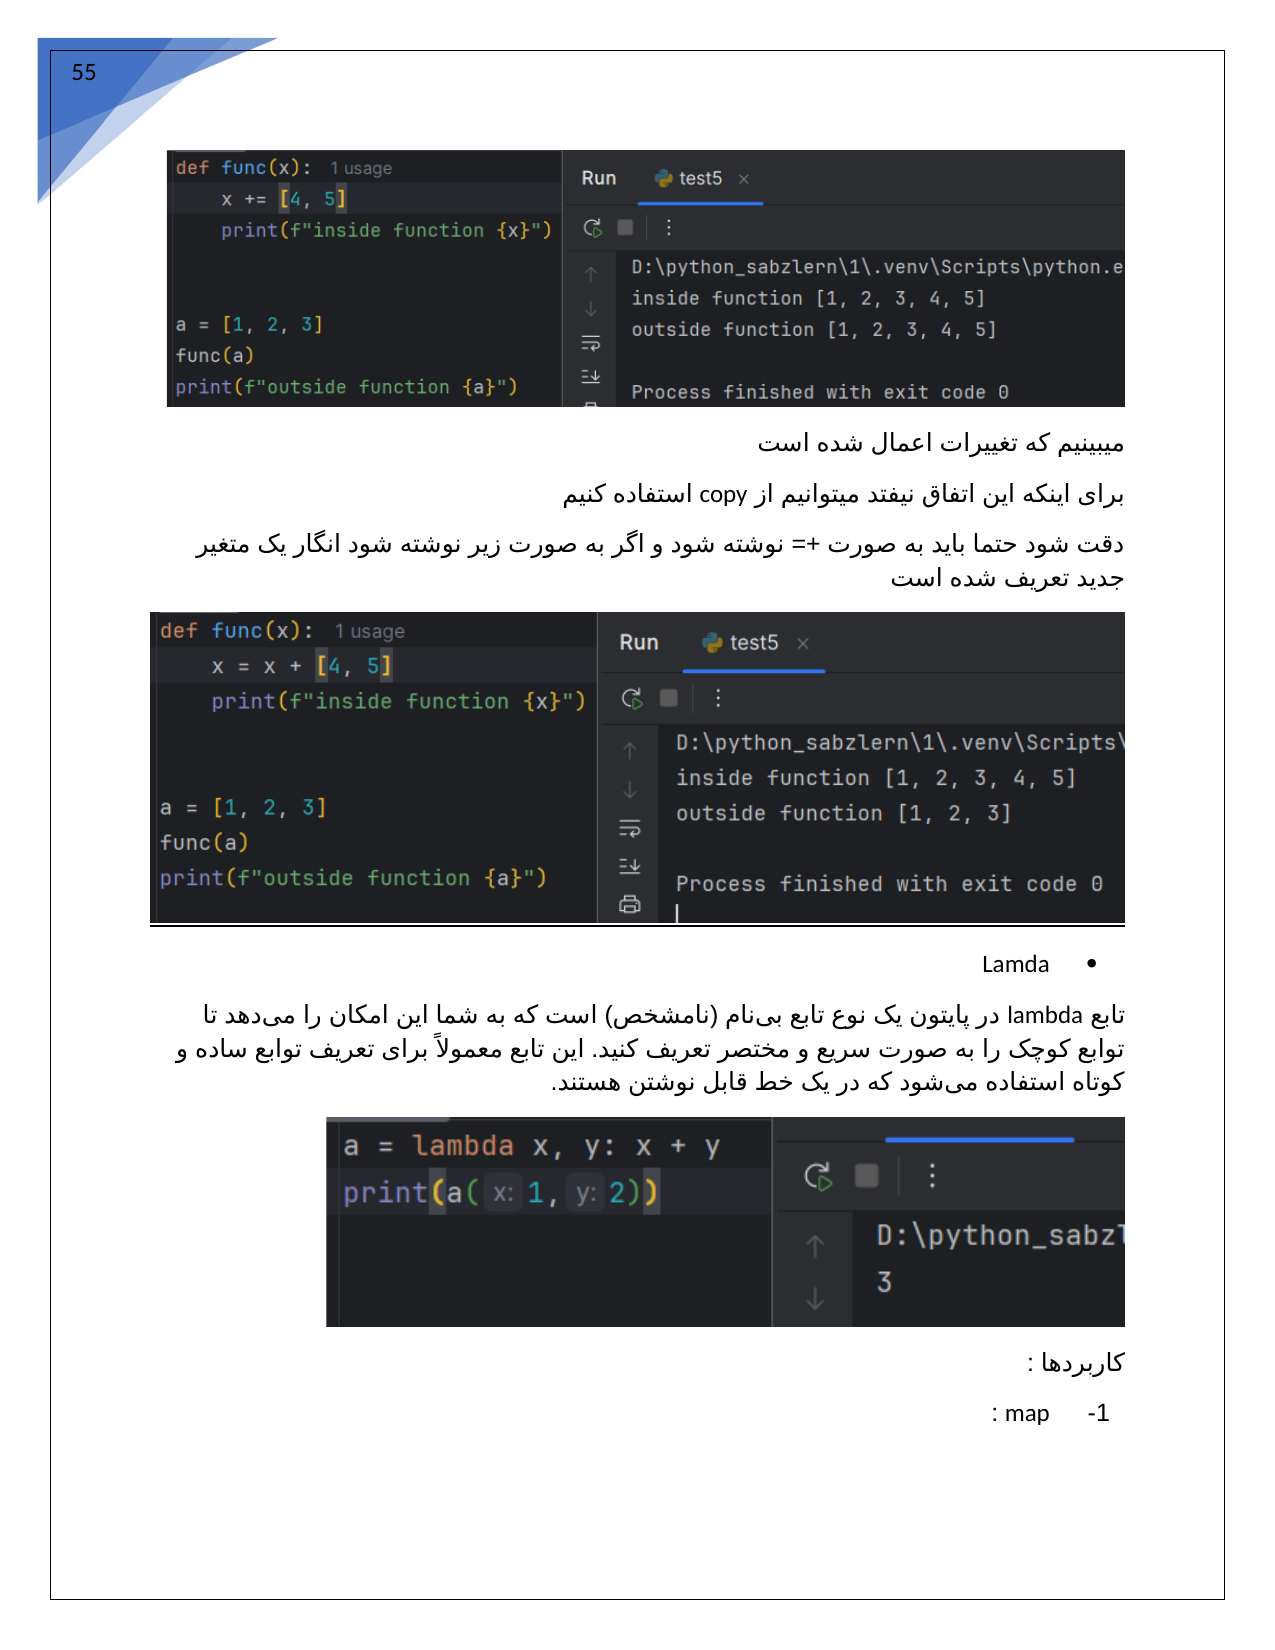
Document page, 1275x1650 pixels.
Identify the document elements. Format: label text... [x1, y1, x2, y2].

text کاربردها : [150, 1347, 1125, 1376]
list Lamda [150, 948, 1087, 978]
text دقت شود حتما باید به صورت += نوشته شود و اگر به صورت زیر نوشته شود انگار یک متغیر جدید تعریف شده است [150, 529, 1125, 591]
picture [51, 51, 279, 206]
picture [37, 37, 279, 206]
text برای اینکه این اتفاق نیفتد میتوانیم از copy استفاده کنیم [150, 478, 1125, 508]
text تابع lambda در پایتون یک نوع تابع بی‌نام (نامشخص) است که به شما این امکان را می‌دهد تا توابع کوچک را به صورت سریع و مختصر تعریف کنید. این تابع معمولاً برای تعریف توابع ساده و کوتاه استفاده می‌شود که در یک خط قابل نوشتن هستند. [150, 999, 1125, 1096]
text میبینیم که تغییرات اعمال شده است [150, 428, 1125, 457]
picture [326, 1117, 1125, 1327]
list map : [150, 1397, 1087, 1428]
